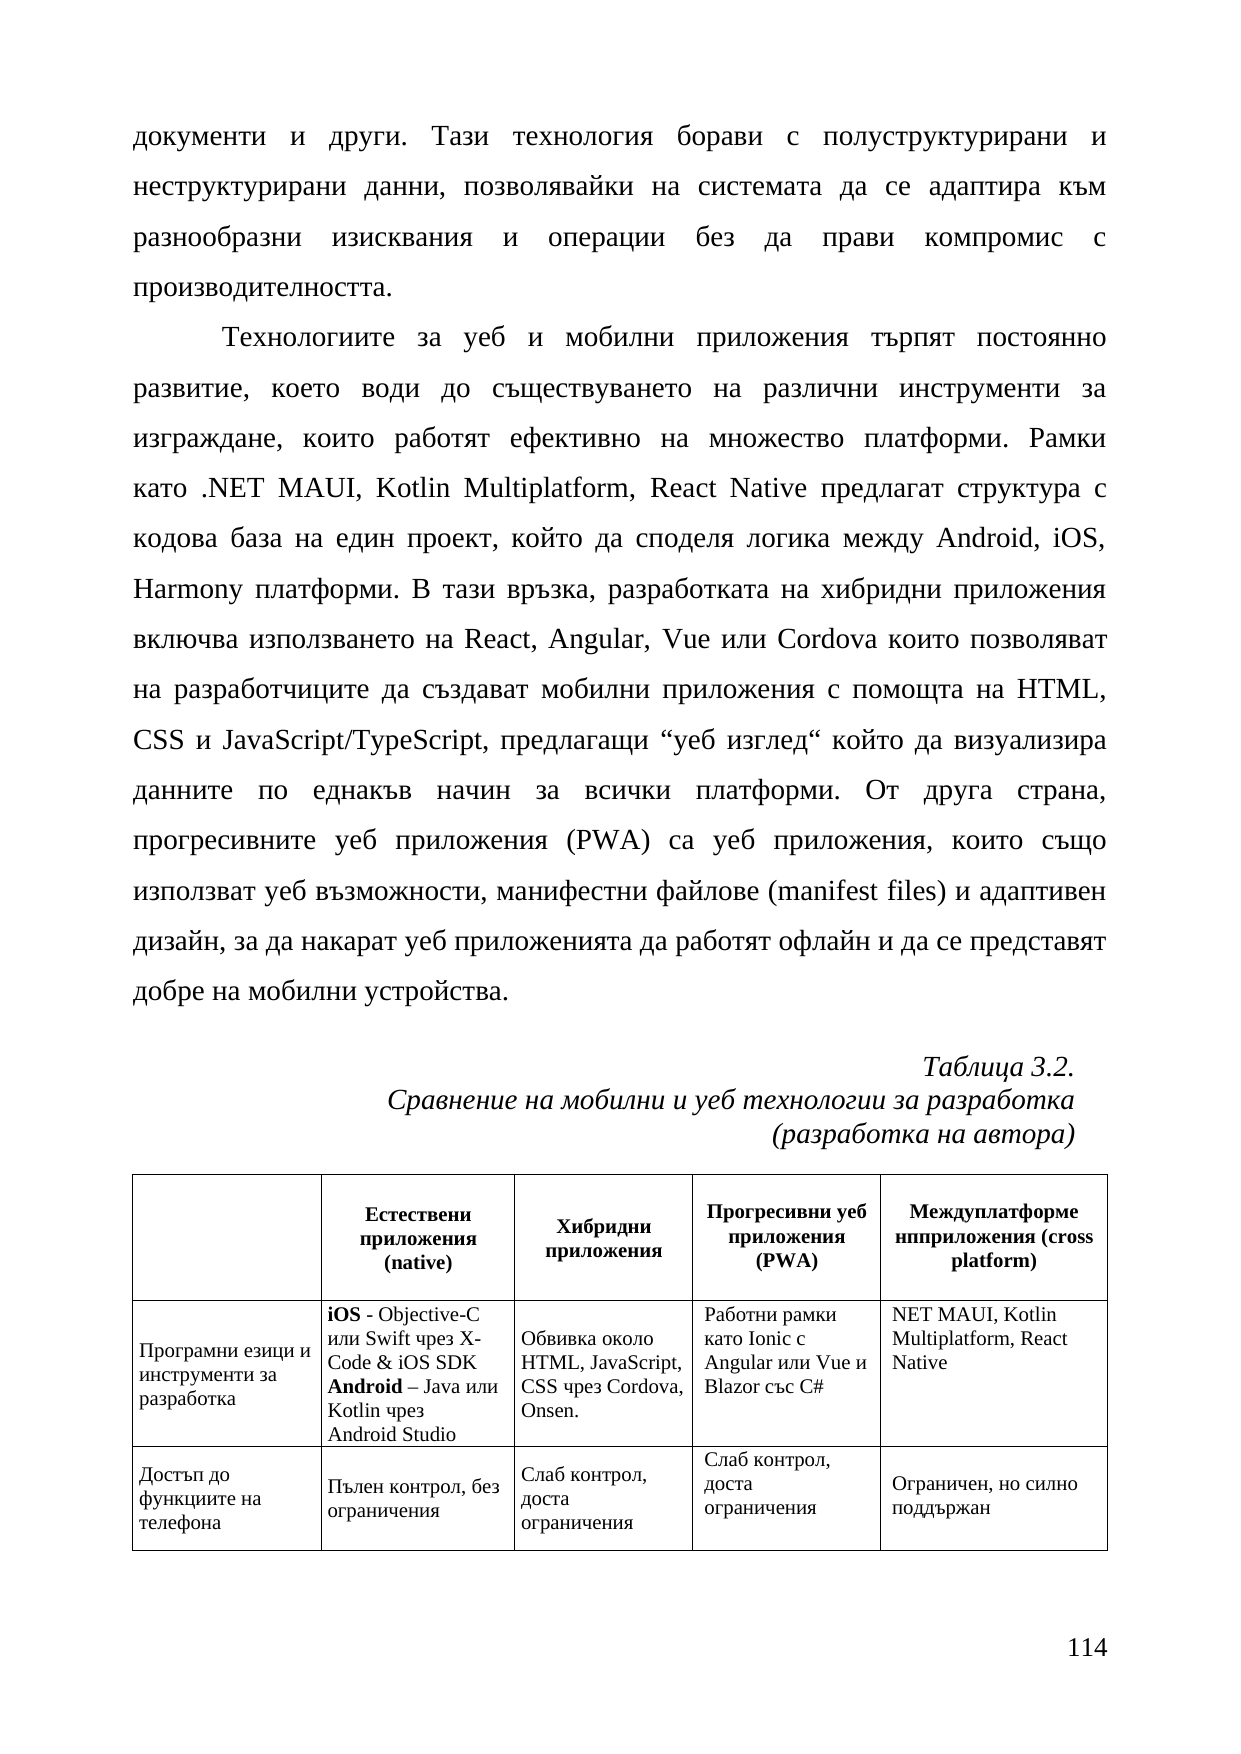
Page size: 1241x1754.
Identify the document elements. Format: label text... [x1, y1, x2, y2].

table_cell NET MAUI, Kotlin Multiplatform, React Native [881, 1301, 1107, 1446]
table_cell Достъп до функциите на телефона [133, 1447, 321, 1550]
table_cell Програмни езици и инструменти за разработка [133, 1301, 321, 1446]
table_cell Работни рамки като Ionic с Angular или Vue и Blazor със C# [693, 1301, 880, 1446]
table_header Прогресивни уеб приложения (PWA) [693, 1175, 880, 1300]
table_cell Ограничен, но силно поддържан [881, 1447, 1107, 1550]
table_cell Oбвивка около HTML, JavaScript, CSS чрез Cordova, Onsen. [515, 1301, 692, 1446]
table_header Междуплатформенпприложения (cross platform) [881, 1175, 1107, 1300]
table_cell Слаб контрол, доста ограничения [515, 1447, 692, 1550]
title Таблица 3.2. Сравнение на мобилни и уеб технологии за разработка (разработка на автора) [192, 1049, 1078, 1149]
table_header Хибридни приложения [515, 1175, 692, 1300]
table_cell iOS - Objective-C или Swift чрез X-Code & iOS SDK Android – Java или Kotlin чрез Android Studio [322, 1301, 514, 1446]
table_header [133, 1175, 321, 1300]
table_cell Слаб контрол, доста ограничения [693, 1447, 880, 1550]
table_header Eстествени приложения (native) [322, 1175, 514, 1300]
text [133, 118, 1107, 303]
table_cell Пълен контрол, без ограничения [322, 1447, 514, 1550]
text Технологиите за уеб и мобилни приложения търпят постоянно развитие, което води до съществуването на различни инструменти за изграждане, които работят ефективно на множество платформи. Рамки като .NET MAUI, Kotlin Multiplatform, React Native предлагат структура с кодова база на един проект, който да споделя логика между Android, iOS, Harmony платформи. В тази връзка, разработката на хибридни приложения включва използването на React, Angular, Vue или Cordova които позволяват на разработчиците да създават мобилни приложения с помощта на HTML, CSS и JavaScript/TypeScript, предлагащи “уеб изглед“ който да визуализира данните по еднакъв начин за всички платформи. От друга страна, прогресивните уеб приложения (PWA) са уеб приложения, които също използват уеб възможности, манифестни файлове (manifest files) и адаптивен дизайн, за да накарат уеб приложенията да работят офлайн и да се представят добре на мобилни устройства. [133, 319, 1107, 1007]
